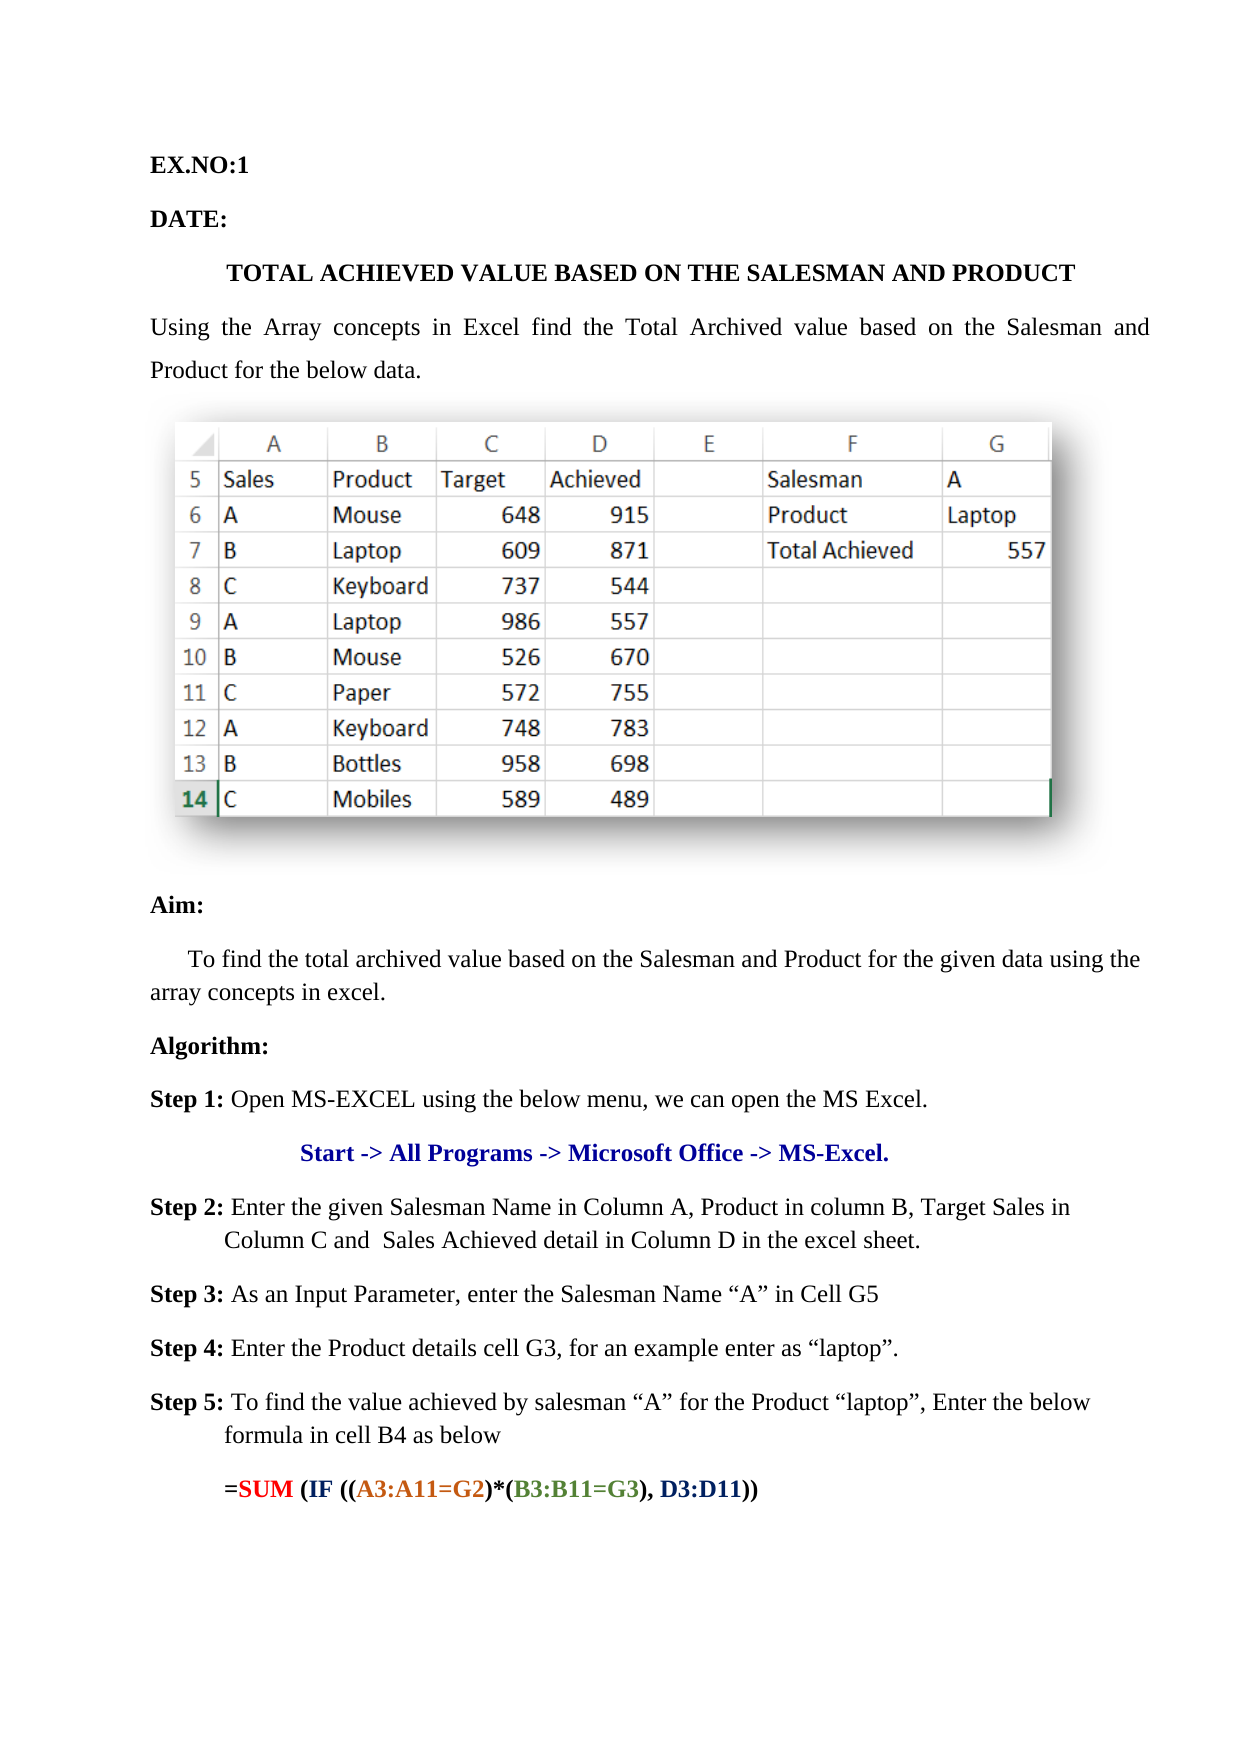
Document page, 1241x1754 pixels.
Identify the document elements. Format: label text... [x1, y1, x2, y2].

text TOTAL ACHIEVED VALUE BASED ON THE SALESMAN AND PRODUCT [150, 258, 1152, 286]
text EX.NO:1 [150, 150, 1152, 179]
text Step 5: To find the value achieved by salesman “A” for the Product “laptop”, Enter the below formula in cell B4 as below [150, 1387, 1152, 1449]
text DATE: [150, 204, 1152, 233]
text To find the total archived value based on the Salesman and Product for the given data using the array concepts in excel. [150, 944, 1152, 1006]
picture [175, 422, 1052, 817]
text Step 2: Enter the given Salesman Name in Column A, Product in column B, Target Sales in Column C and Sales Achieved detail in Column D in the excel sheet. [150, 1192, 1152, 1254]
text Step 3: As an Input Parameter, enter the Salesman Name “A” in Cell G5 [150, 1279, 1152, 1308]
text Step 1: Open MS-EXCEL using the below menu, we can open the MS Excel. [150, 1084, 1152, 1113]
text Aim: [150, 890, 1152, 919]
list Using the Array concepts in Excel find the Total Archived value based on the Salesman and Product for the below data. [150, 312, 1152, 383]
text Step 4: Enter the Product details cell G3, for an example enter as “laptop”. [150, 1333, 1152, 1362]
text =SUM (IF ((A3:A11=G2)*(B3:B11=G3), D3:D11)) [150, 1474, 1152, 1502]
text Start -> All Programs -> Microsoft Office -> MS-Excel. [225, 1138, 1152, 1167]
text Algorithm: [150, 1031, 1152, 1059]
